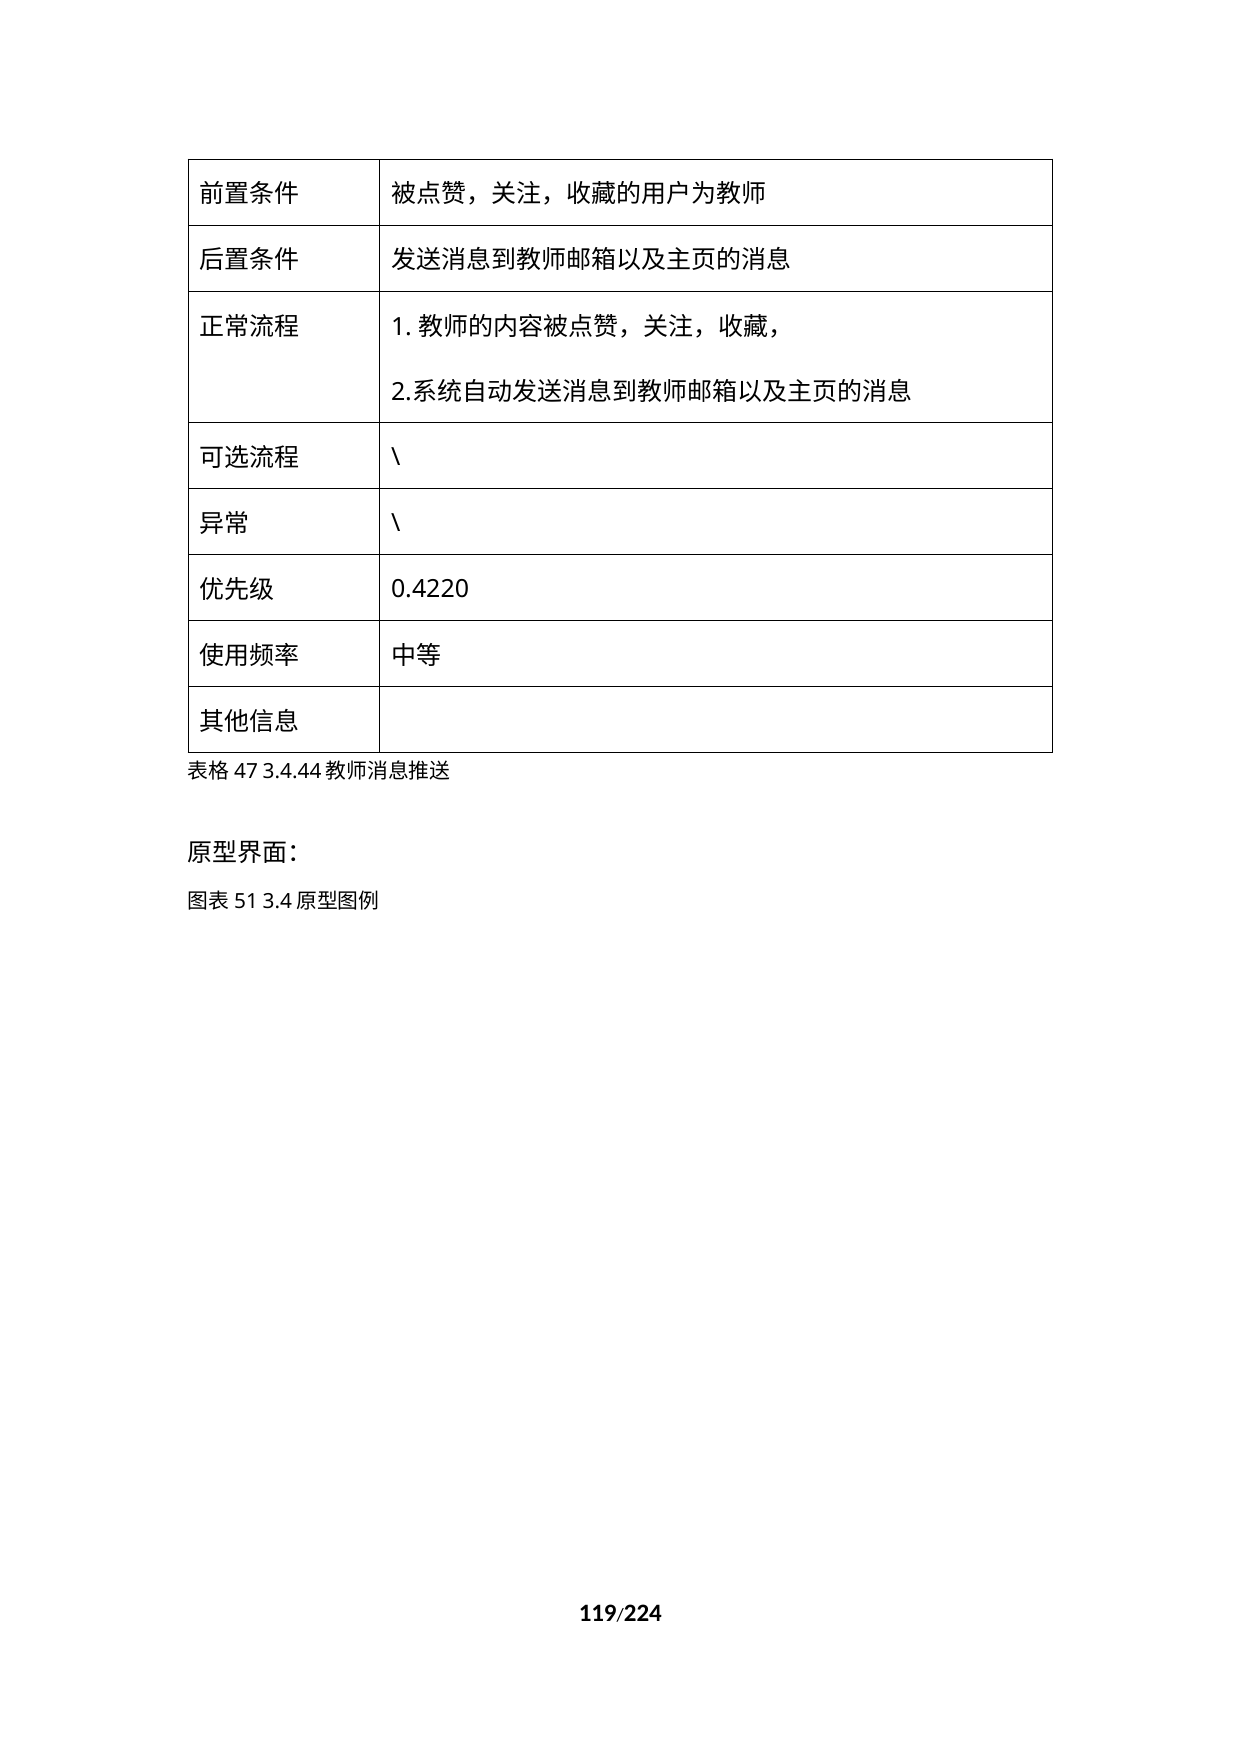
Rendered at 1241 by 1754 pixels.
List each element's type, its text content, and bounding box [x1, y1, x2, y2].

table_cell 发送消息到教师邮箱以及主页的消息 [380, 226, 1052, 291]
table_cell 异常 [189, 489, 379, 554]
text 图表 51 3.4原型图例 [187, 883, 1053, 915]
table_cell 被点赞，关注，收藏的用户为教师 [380, 160, 1052, 224]
table_cell 正常流程 [189, 292, 379, 422]
table_cell 后置条件 [189, 226, 379, 291]
table_cell \ [380, 423, 1052, 488]
table_cell 优先级 [189, 555, 379, 620]
table_cell [380, 687, 1052, 752]
table_cell 可选流程 [189, 423, 379, 488]
table_cell 1. 教师的内容被点赞，关注，收藏， 2.系统自动发送消息到教师邮箱以及主页的消息 [380, 292, 1052, 422]
text 原型界面： [187, 818, 1053, 883]
text 表格 47 3.4.44教师消息推送 [187, 753, 1053, 785]
table_cell 0.4220 [380, 555, 1052, 620]
table_cell 其他信息 [189, 687, 379, 752]
table_cell \ [380, 489, 1052, 554]
table_cell 前置条件 [189, 160, 379, 224]
table_cell 使用频率 [189, 621, 379, 686]
table_cell 中等 [380, 621, 1052, 686]
